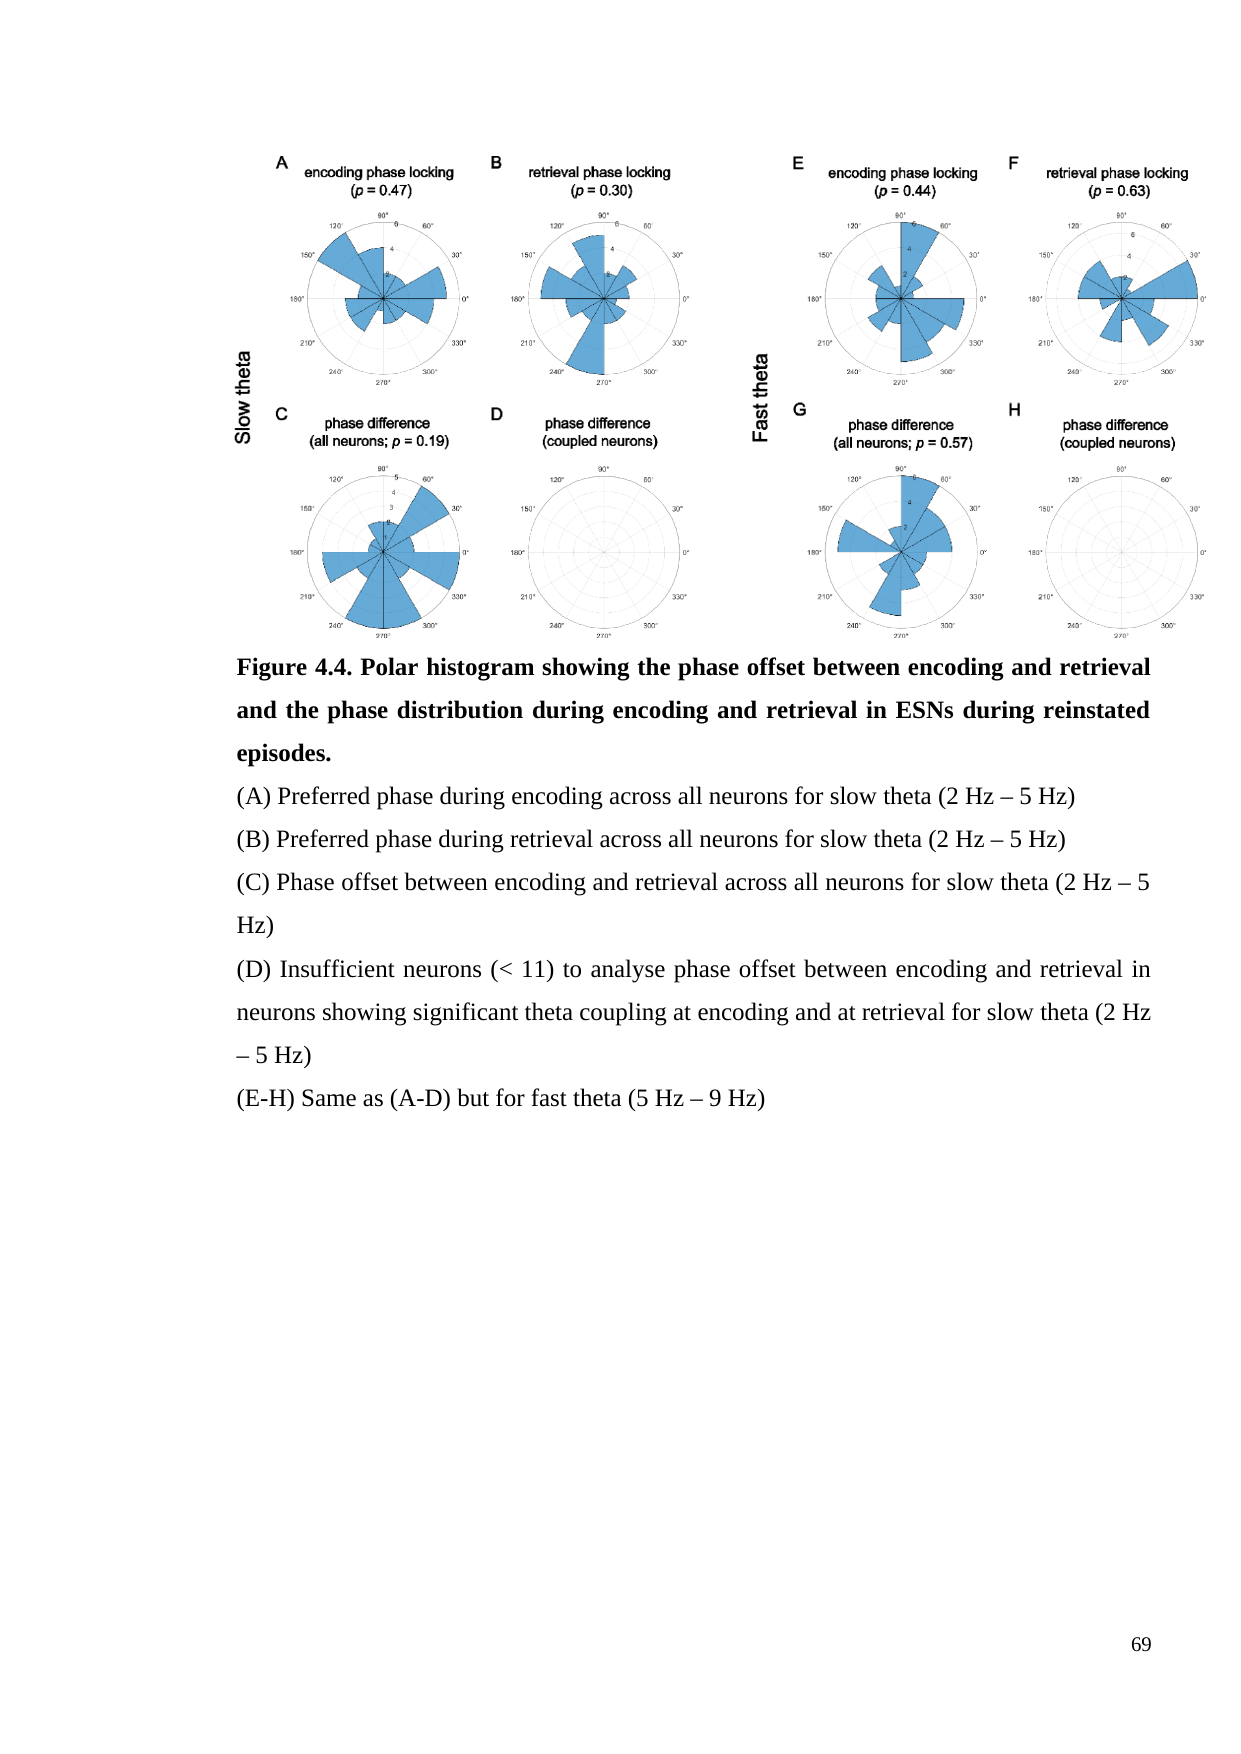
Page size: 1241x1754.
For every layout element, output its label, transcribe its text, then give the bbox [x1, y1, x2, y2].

text (E-H) Same as (A-D) but for fast theta (5 Hz – 9 Hz) [236, 1083, 1152, 1112]
picture [236, 156, 1205, 638]
text (C) Phase offset between encoding and retrieval across all neurons for slow theta (2 Hz – 5 Hz) [236, 867, 1152, 939]
text Figure 4.4. Polar histogram showing the phase offset between encoding and retrieval and the phase distribution during encoding and retrieval in ESNs during reinstated episodes. [236, 652, 1152, 767]
text (D) Insufficient neurons (< 11) to analyse phase offset between encoding and retrieval in neurons showing significant theta coupling at encoding and at retrieval for slow theta (2 Hz – 5 Hz) [236, 954, 1152, 1069]
text (B) Preferred phase during retrieval across all neurons for slow theta (2 Hz – 5 Hz) [236, 824, 1152, 853]
text (A) Preferred phase during encoding across all neurons for slow theta (2 Hz – 5 Hz) [236, 781, 1152, 810]
